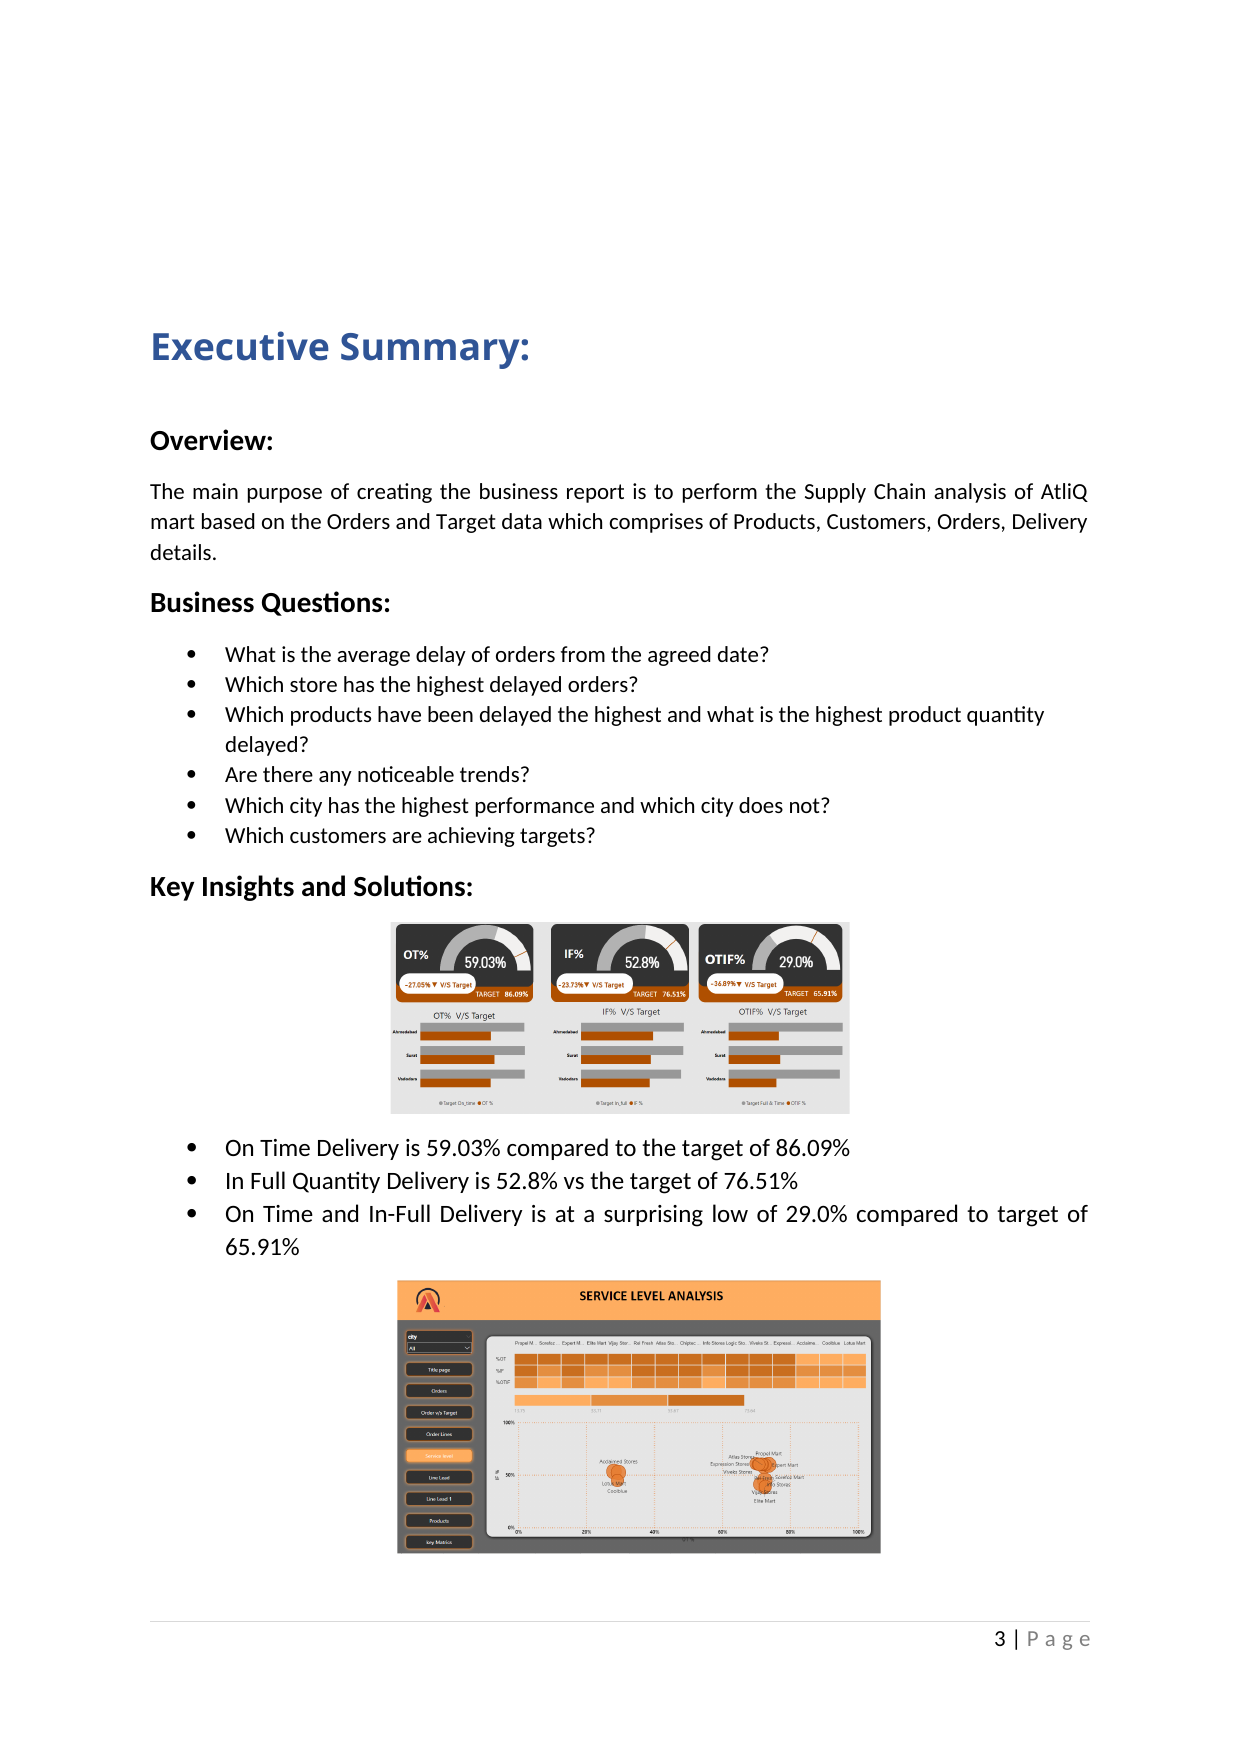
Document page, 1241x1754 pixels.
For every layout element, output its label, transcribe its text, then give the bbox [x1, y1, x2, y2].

list Which products have been delayed the highest and what is the highest product quantity delayed? [187, 700, 1090, 758]
list On Time Delivery is 59.03% compared to the target of 86.09% [187, 1132, 1090, 1163]
subtitle Executive Summary: [150, 320, 1090, 371]
list On Time and In-Full Delivery is at a surprising low of 29.0% compared to target of 65.91% [187, 1198, 1090, 1261]
list What is the average delay of orders from the agreed date? [187, 640, 1090, 668]
text Business Questions: [150, 584, 1090, 620]
text The main purpose of creating the business report is to perform the Supply Chain analysis of AtliQ mart based on the Orders and Target data which comprises of Products, Customers, Orders, Delivery details. [150, 477, 1090, 566]
picture [397, 1280, 881, 1554]
list Which customers are achieving targets? [187, 821, 1090, 849]
list Are there any noticeable trends? [187, 761, 1090, 788]
picture [390, 922, 850, 1114]
text Overview: [150, 422, 1090, 458]
list Which city has the highest performance and which city does not? [187, 791, 1090, 819]
text Key Insights and Solutions: [150, 868, 1090, 903]
list In Full Quantity Delivery is 52.8% vs the target of 76.51% [187, 1165, 1090, 1196]
list Which store has the highest delayed orders? [187, 670, 1090, 698]
